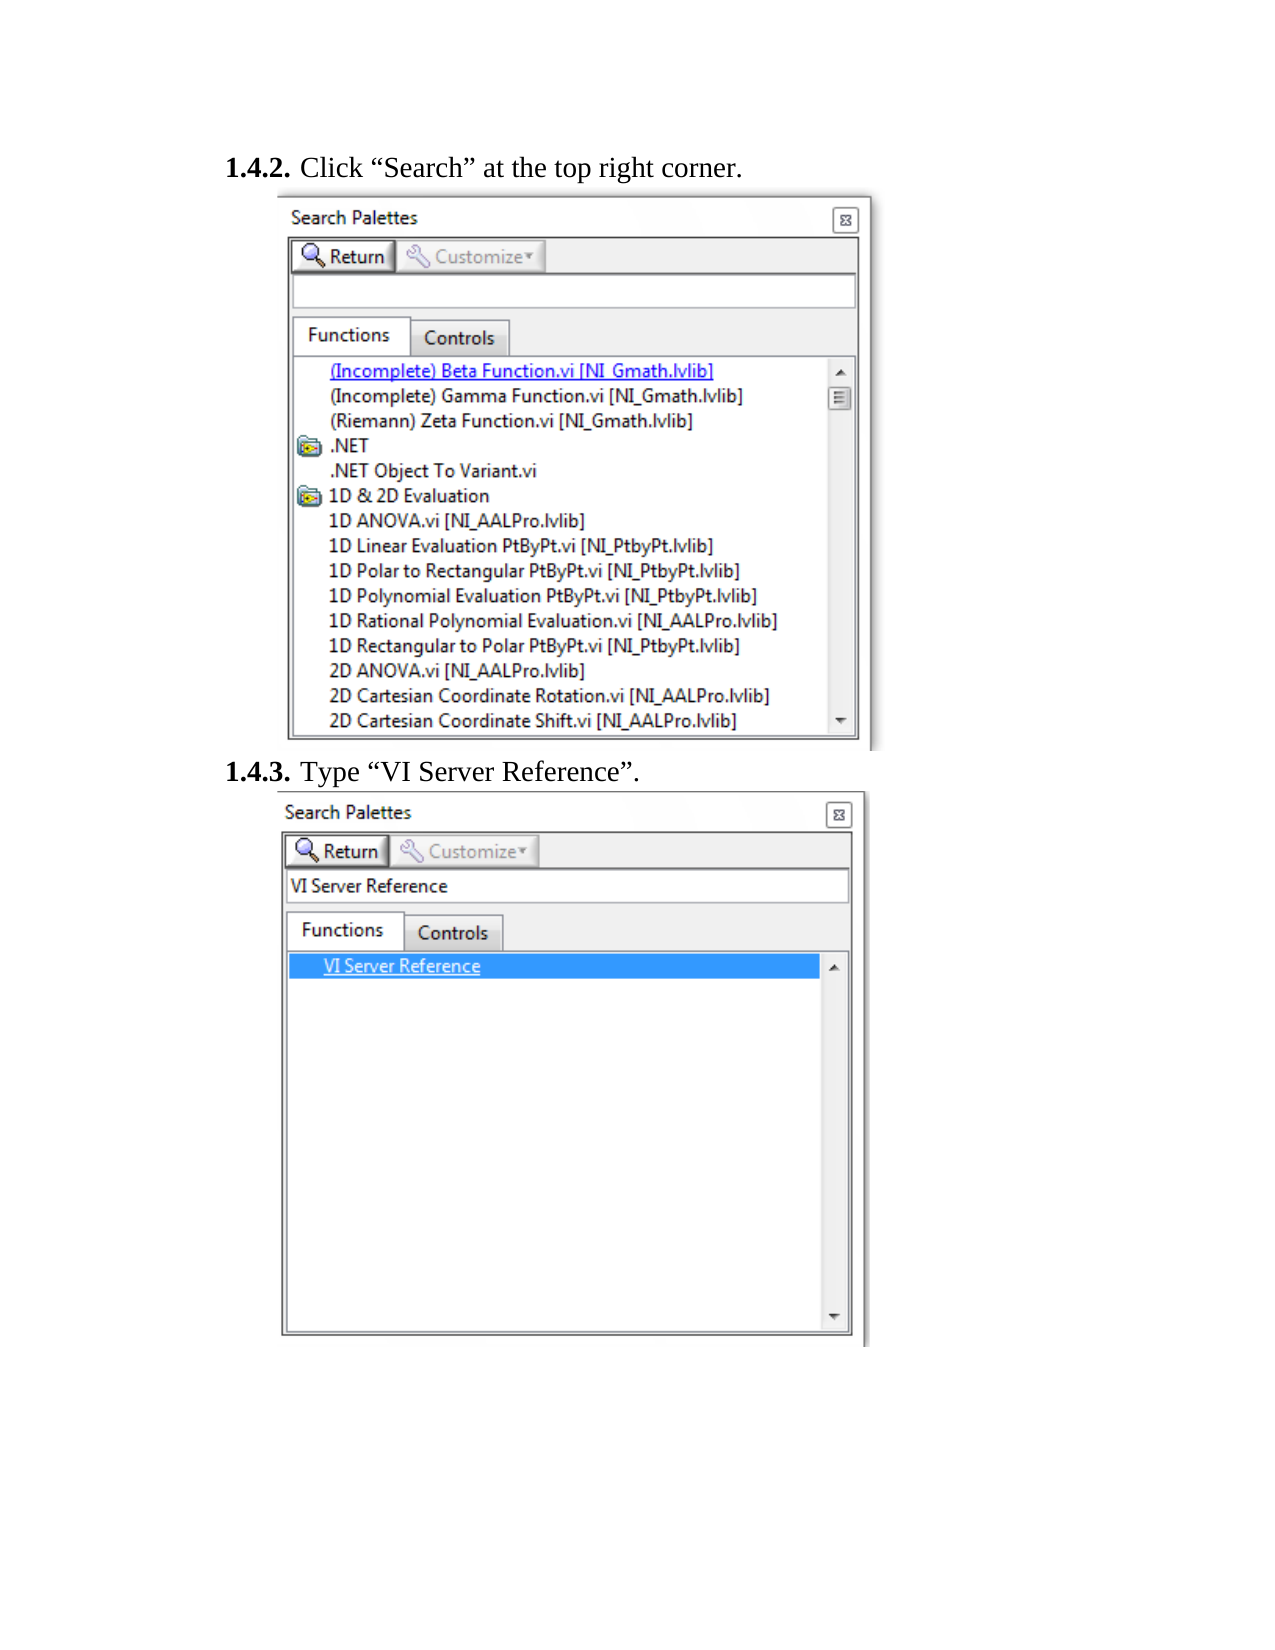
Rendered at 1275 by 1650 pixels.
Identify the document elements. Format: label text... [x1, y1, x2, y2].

picture [277, 187, 886, 751]
picture [277, 791, 870, 1347]
